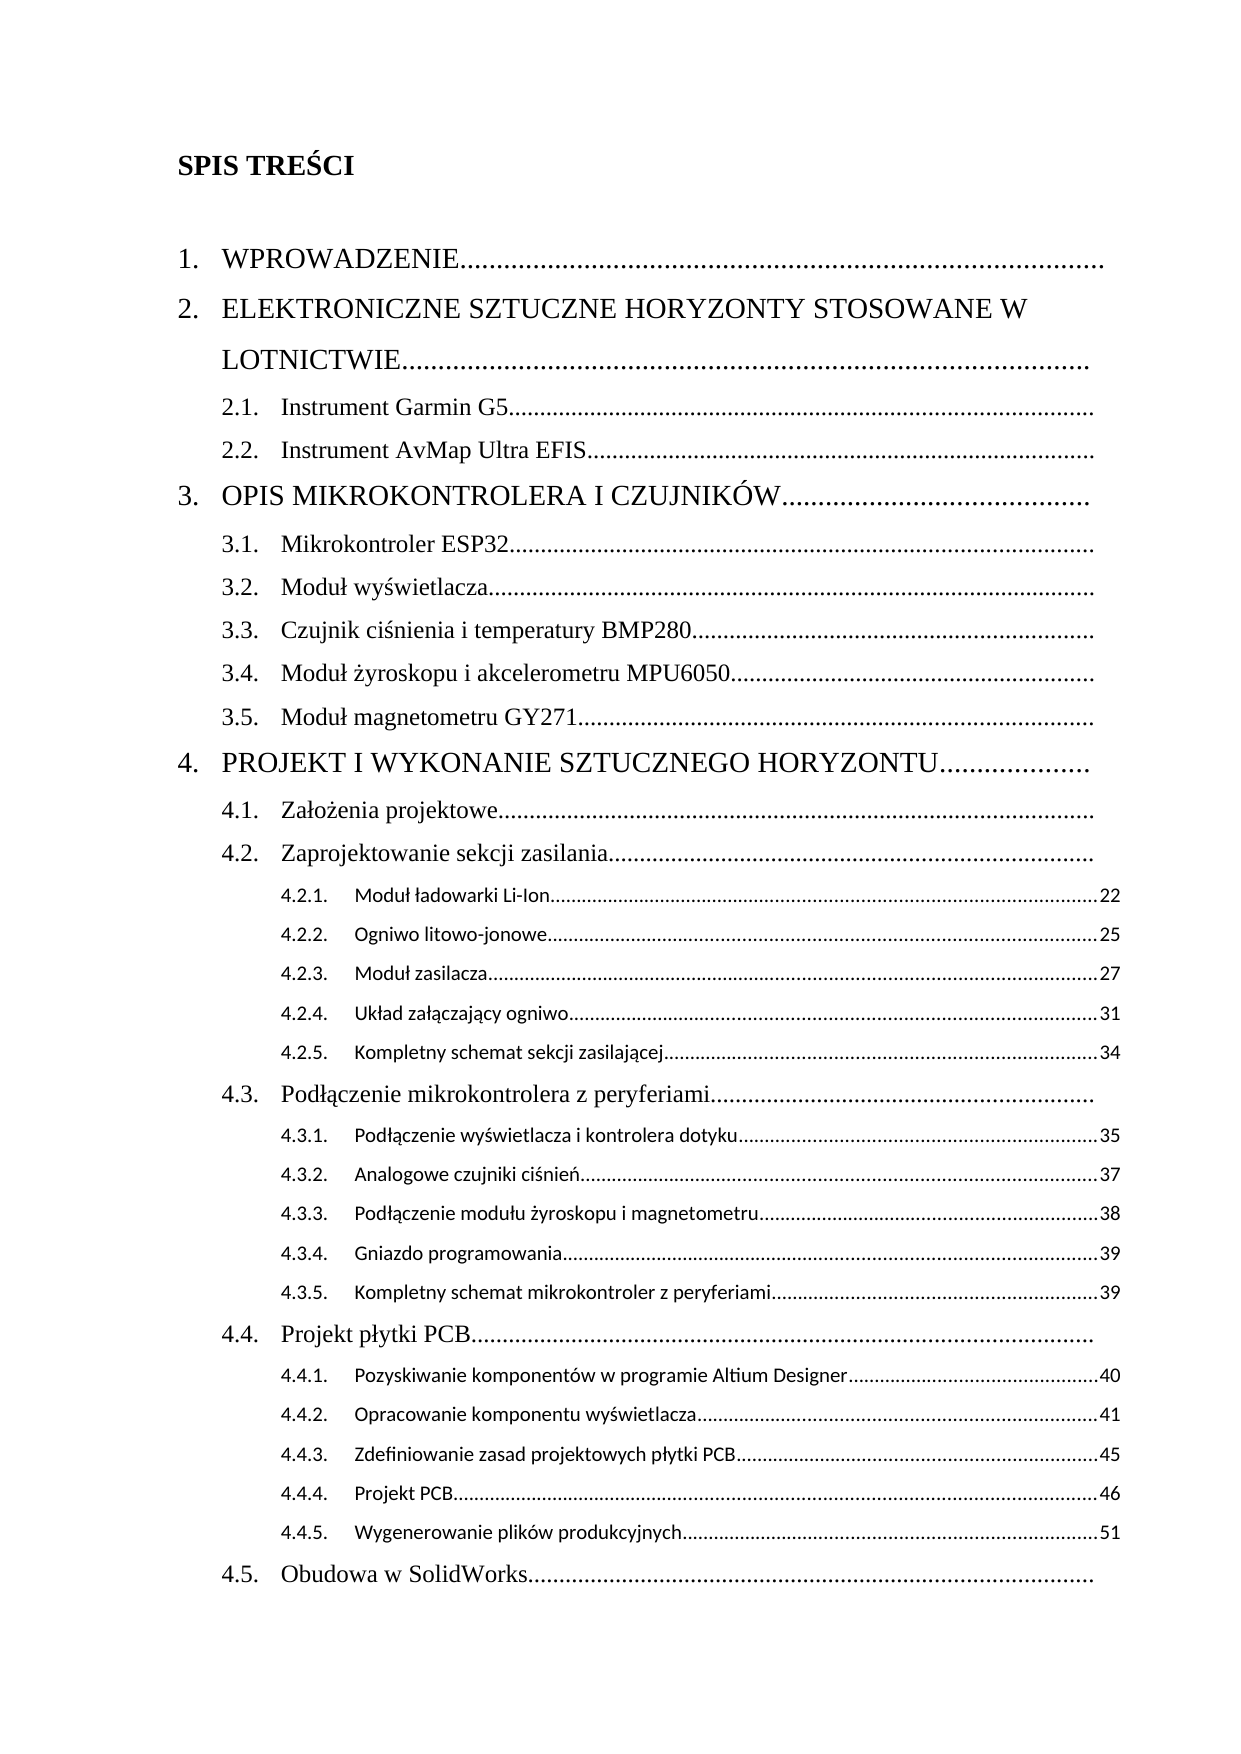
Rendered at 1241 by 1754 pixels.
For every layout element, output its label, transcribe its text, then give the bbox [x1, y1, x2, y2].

text SPIS TREŚCI [177, 148, 1063, 181]
